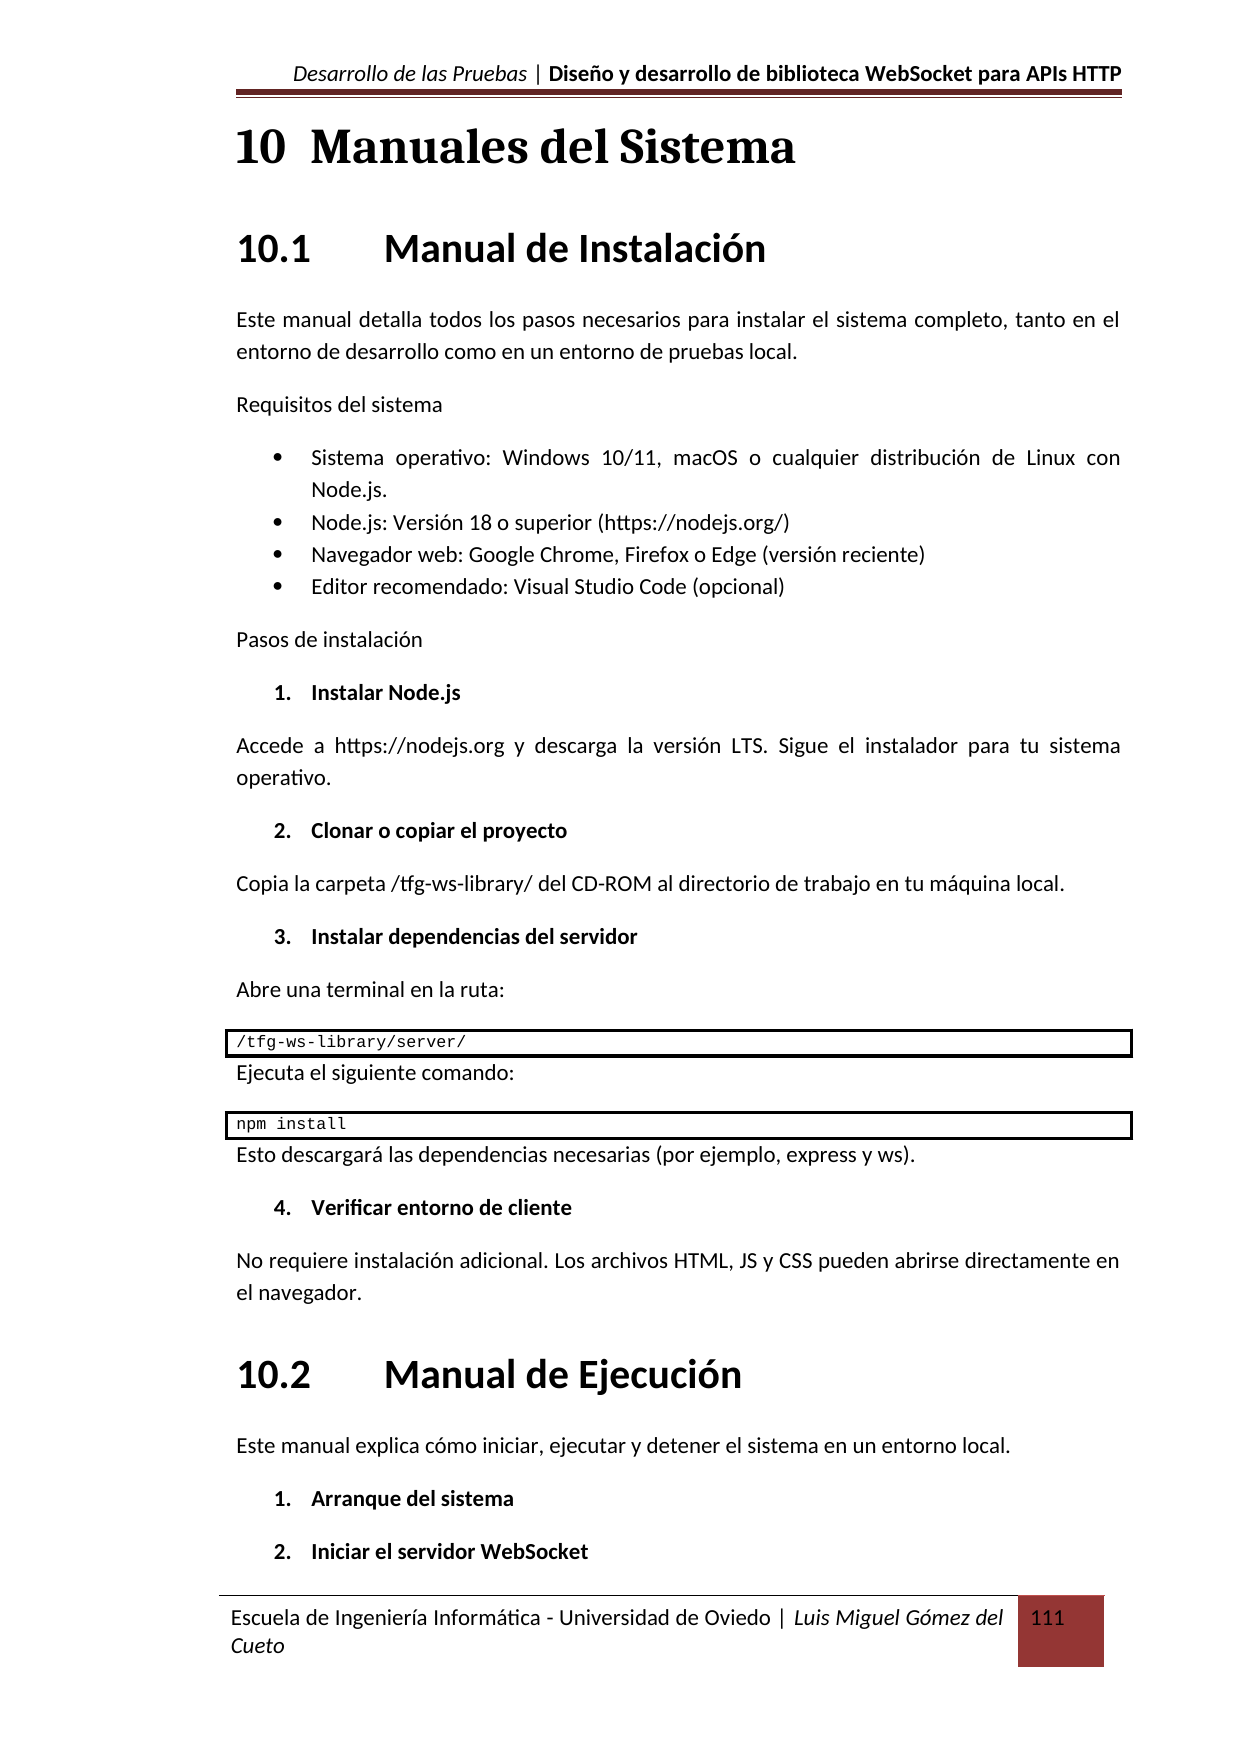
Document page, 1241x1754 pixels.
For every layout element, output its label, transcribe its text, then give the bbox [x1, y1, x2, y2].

list Editor recomendado: Visual Studio Code (opcional) [274, 572, 1122, 600]
text No requiere instalación adicional. Los archivos HTML, JS y CSS pueden abrirse directamente en el navegador. [236, 1246, 1122, 1306]
list Instalar dependencias del servidor [274, 922, 1122, 950]
list Node.js: Versión 18 o superior (https://nodejs.org/) [274, 508, 1122, 536]
list Clonar o copiar el proyecto [274, 816, 1122, 844]
text Copia la carpeta /tfg-ws-library/ del CD-ROM al directorio de trabajo en tu máquina local. [236, 869, 1122, 897]
text Este manual explica cómo iniciar, ejecutar y detener el sistema en un entorno local. [236, 1431, 1122, 1459]
list Arranque del sistema [274, 1484, 1122, 1512]
subtitle Manual de Ejecución [236, 1348, 1122, 1399]
list Instalar Node.js [274, 678, 1122, 706]
text Accede a https://nodejs.org y descarga la versión LTS. Sigue el instalador para tu sistema operativo. [236, 731, 1122, 791]
subtitle Manuales del Sistema [236, 118, 1122, 176]
subtitle Manual de Instalación [236, 222, 1122, 272]
text Ejecuta el siguiente comando: [236, 1058, 1122, 1086]
list Verificar entorno de cliente [274, 1193, 1122, 1221]
text Este manual detalla todos los pasos necesarios para instalar el sistema completo, tanto en el entorno de desarrollo como en un entorno de pruebas local. [236, 305, 1122, 365]
text npm install [228, 1114, 1130, 1137]
list Iniciar el servidor WebSocket [274, 1537, 1122, 1565]
text Pasos de instalación [236, 625, 1122, 653]
text /tfg-ws-library/server/ [228, 1032, 1130, 1054]
text Esto descargará las dependencias necesarias (por ejemplo, express y ws). [236, 1140, 1122, 1168]
text Requisitos del sistema [236, 390, 1122, 418]
list Sistema operativo: Windows 10/11, macOS o cualquier distribución de Linux con Node.js. [274, 443, 1122, 503]
text Abre una terminal en la ruta: [236, 975, 1122, 1003]
list Navegador web: Google Chrome, Firefox o Edge (versión reciente) [274, 540, 1122, 568]
